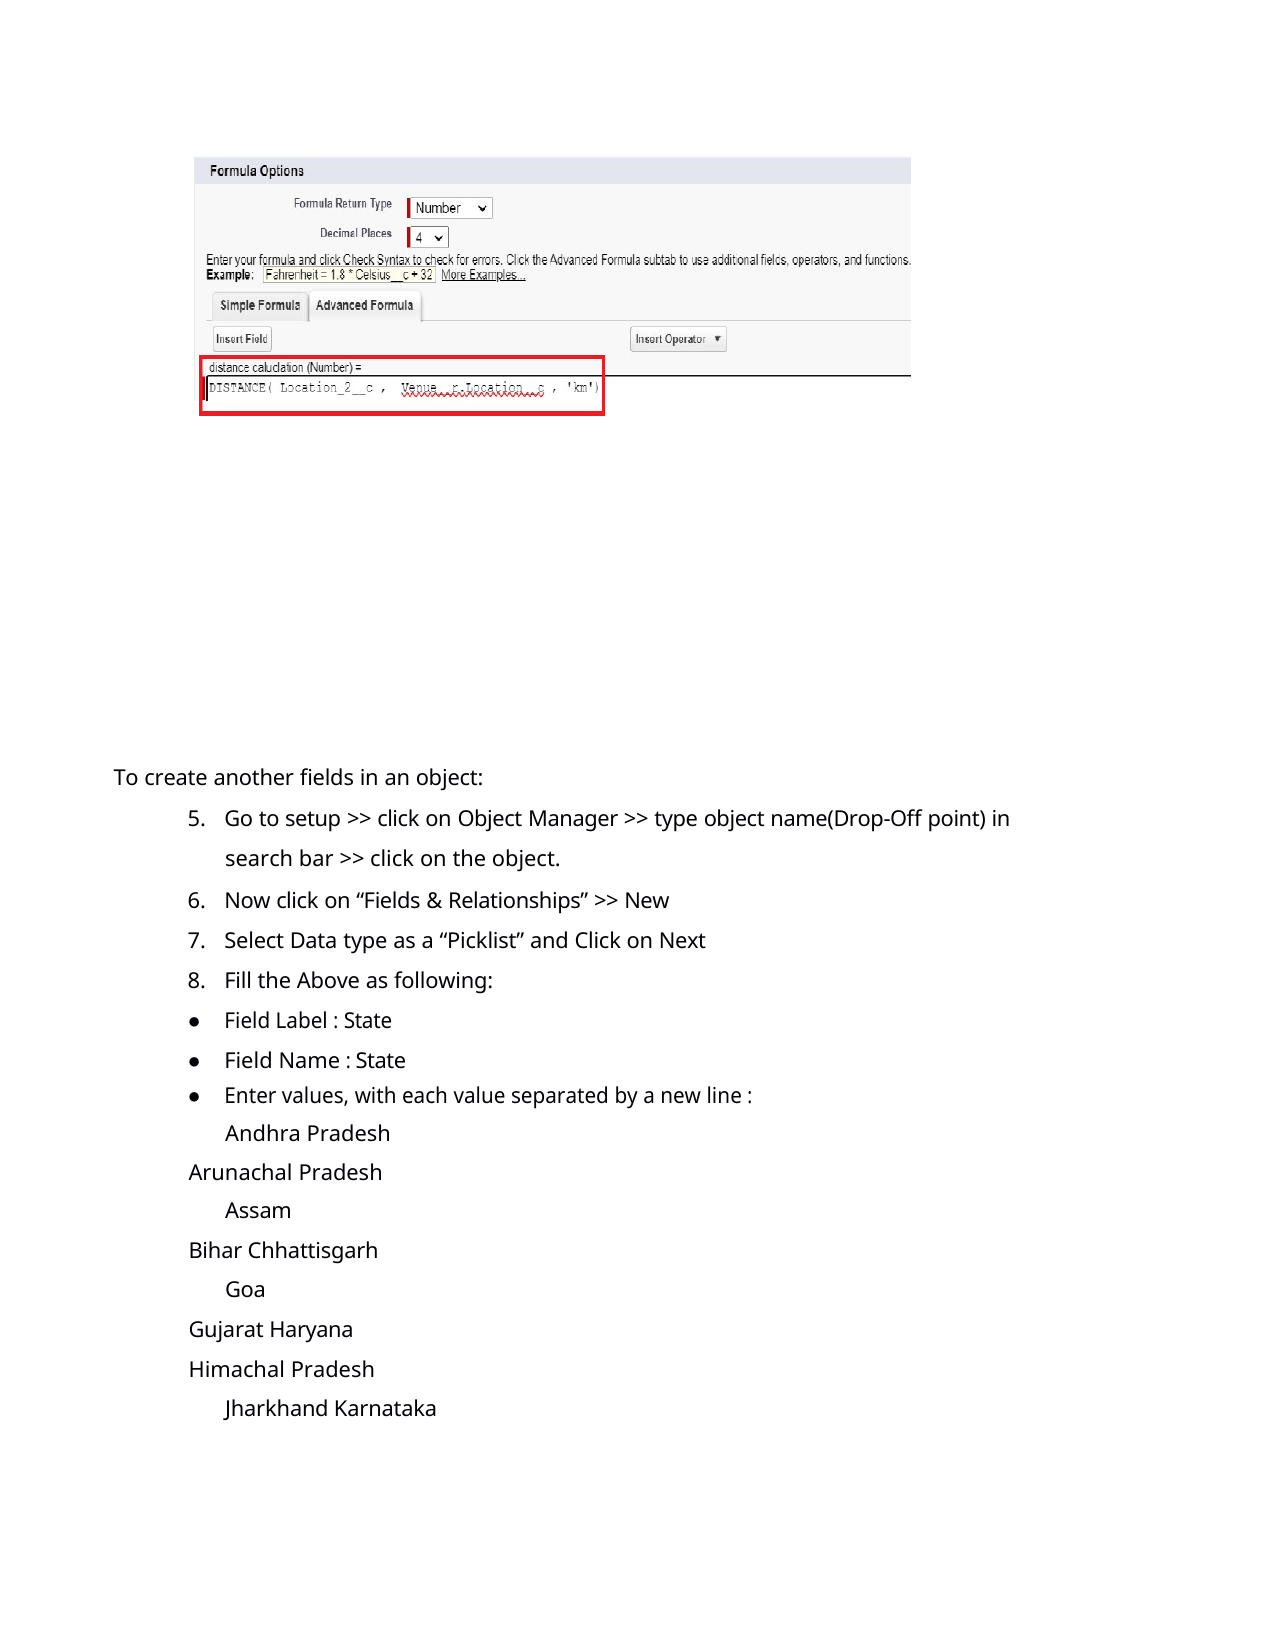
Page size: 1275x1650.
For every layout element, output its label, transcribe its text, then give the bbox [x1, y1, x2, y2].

list Select Data type as a “Picklist” and Click on Next [187, 925, 1237, 955]
list Go to setup >> click on Object Manager >> type object name(Drop-Off point) in search bar >> click on the object. [187, 803, 1076, 873]
list Now click on “Fields & Relationships” >> New [187, 885, 1237, 915]
text Arunachal Pradesh Assam [188, 1157, 445, 1225]
text Gujarat Haryana [188, 1314, 393, 1344]
list Enter values, with each value separated by a new line : Andhra Pradesh [187, 1079, 807, 1147]
list Field Label : State [187, 1005, 1237, 1034]
text Himachal Pradesh Jharkhand Karnataka [188, 1354, 445, 1423]
text Bihar Chhattisgarh Goa [188, 1235, 393, 1304]
list Field Name : State [187, 1045, 1237, 1075]
list Fill the Above as following: [187, 965, 1237, 994]
picture [188, 154, 1031, 758]
text To create another fields in an object: [113, 762, 1237, 792]
